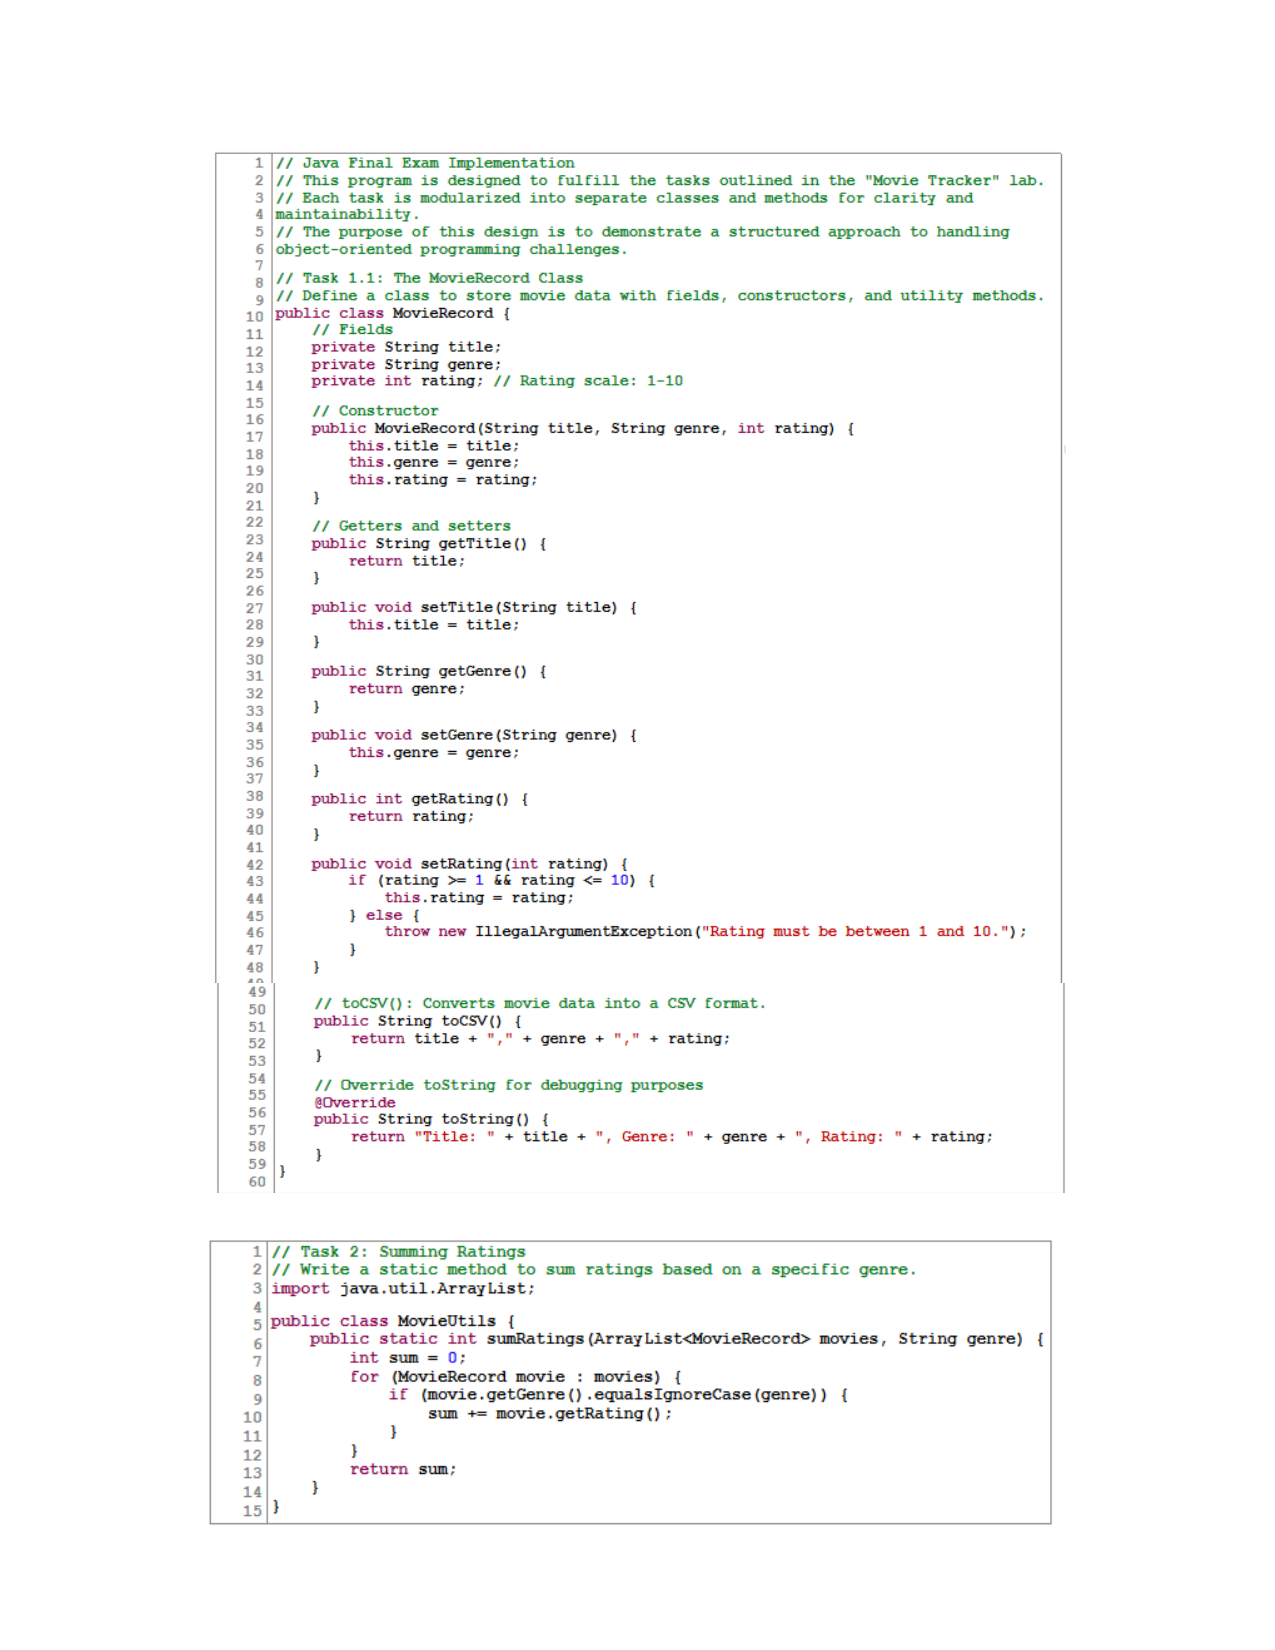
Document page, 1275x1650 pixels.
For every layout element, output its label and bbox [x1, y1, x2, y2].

picture [203, 1223, 1060, 1530]
picture [205, 149, 1070, 1193]
